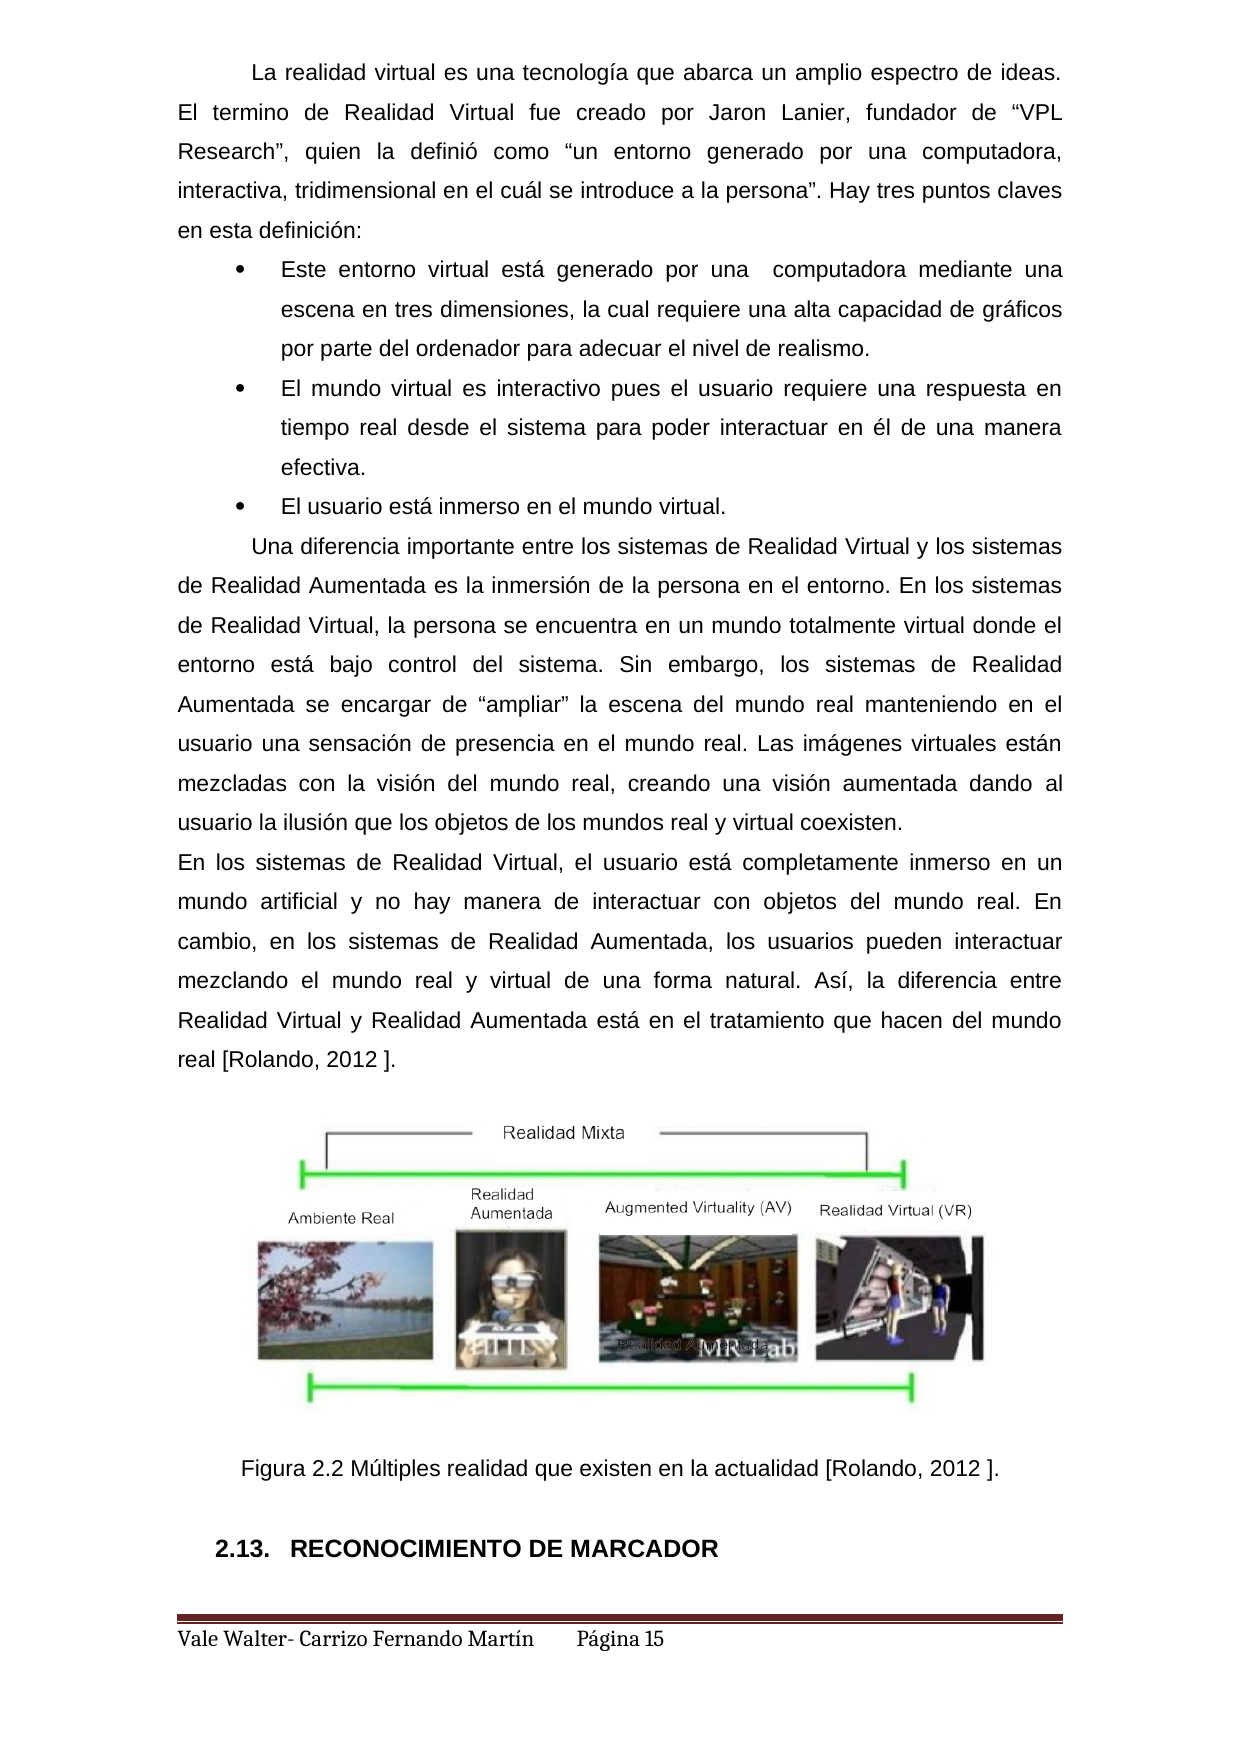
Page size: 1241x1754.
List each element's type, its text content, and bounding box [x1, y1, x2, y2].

text En los sistemas de Realidad Virtual, el usuario está completamente inmerso en un mundo artificial y no hay manera de interactuar con objetos del mundo real. En cambio, en los sistemas de Realidad Aumentada, los usuarios pueden interactuar mezclando el mundo real y virtual de una forma natural. Así, la diferencia entre Realidad Virtual y Realidad Aumentada está en el tratamiento que hacen del mundo real [Rolando, 2012 ]. [177, 849, 1063, 1072]
text Figura 2.2 Múltiples realidad que existen en la actualidad [Rolando, 2012 ]. [177, 1454, 1063, 1481]
list El mundo virtual es interactivo pues el usuario requiere una respuesta en tiempo real desde el sistema para poder interactuar en él de una manera efectiva. [236, 375, 1063, 480]
list RECONOCIMIENTO DE MARCADOR [215, 1533, 1063, 1562]
picture [242, 1106, 998, 1420]
text Una diferencia importante entre los sistemas de Realidad Virtual y los sistemas de Realidad Aumentada es la inmersión de la persona en el entorno. En los sistemas de Realidad Virtual, la persona se encuentra en un mundo totalmente virtual donde el entorno está bajo control del sistema. Sin embargo, los sistemas de Realidad Aumentada se encargar de “ampliar” la escena del mundo real manteniendo en el usuario una sensación de presencia en el mundo real. Las imágenes virtuales están mezcladas con la visión del mundo real, creando una visión aumentada dando al usuario la ilusión que los objetos de los mundos real y virtual coexisten. [177, 533, 1063, 836]
text La realidad virtual es una tecnología que abarca un amplio espectro de ideas. El termino de Realidad Virtual fue creado por Jaron Lanier, fundador de “VPL Research”, quien la definió como “un entorno generado por una computadora, interactiva, tridimensional en el cuál se introduce a la persona”. Hay tres puntos claves en esta definición: [177, 59, 1063, 243]
list El usuario está inmerso en el mundo virtual. [236, 493, 1063, 520]
list Este entorno virtual está generado por una computadora mediante una escena en tres dimensiones, la cual requiere una alta capacidad de gráficos por parte del ordenador para adecuar el nivel de realismo. [236, 256, 1063, 362]
